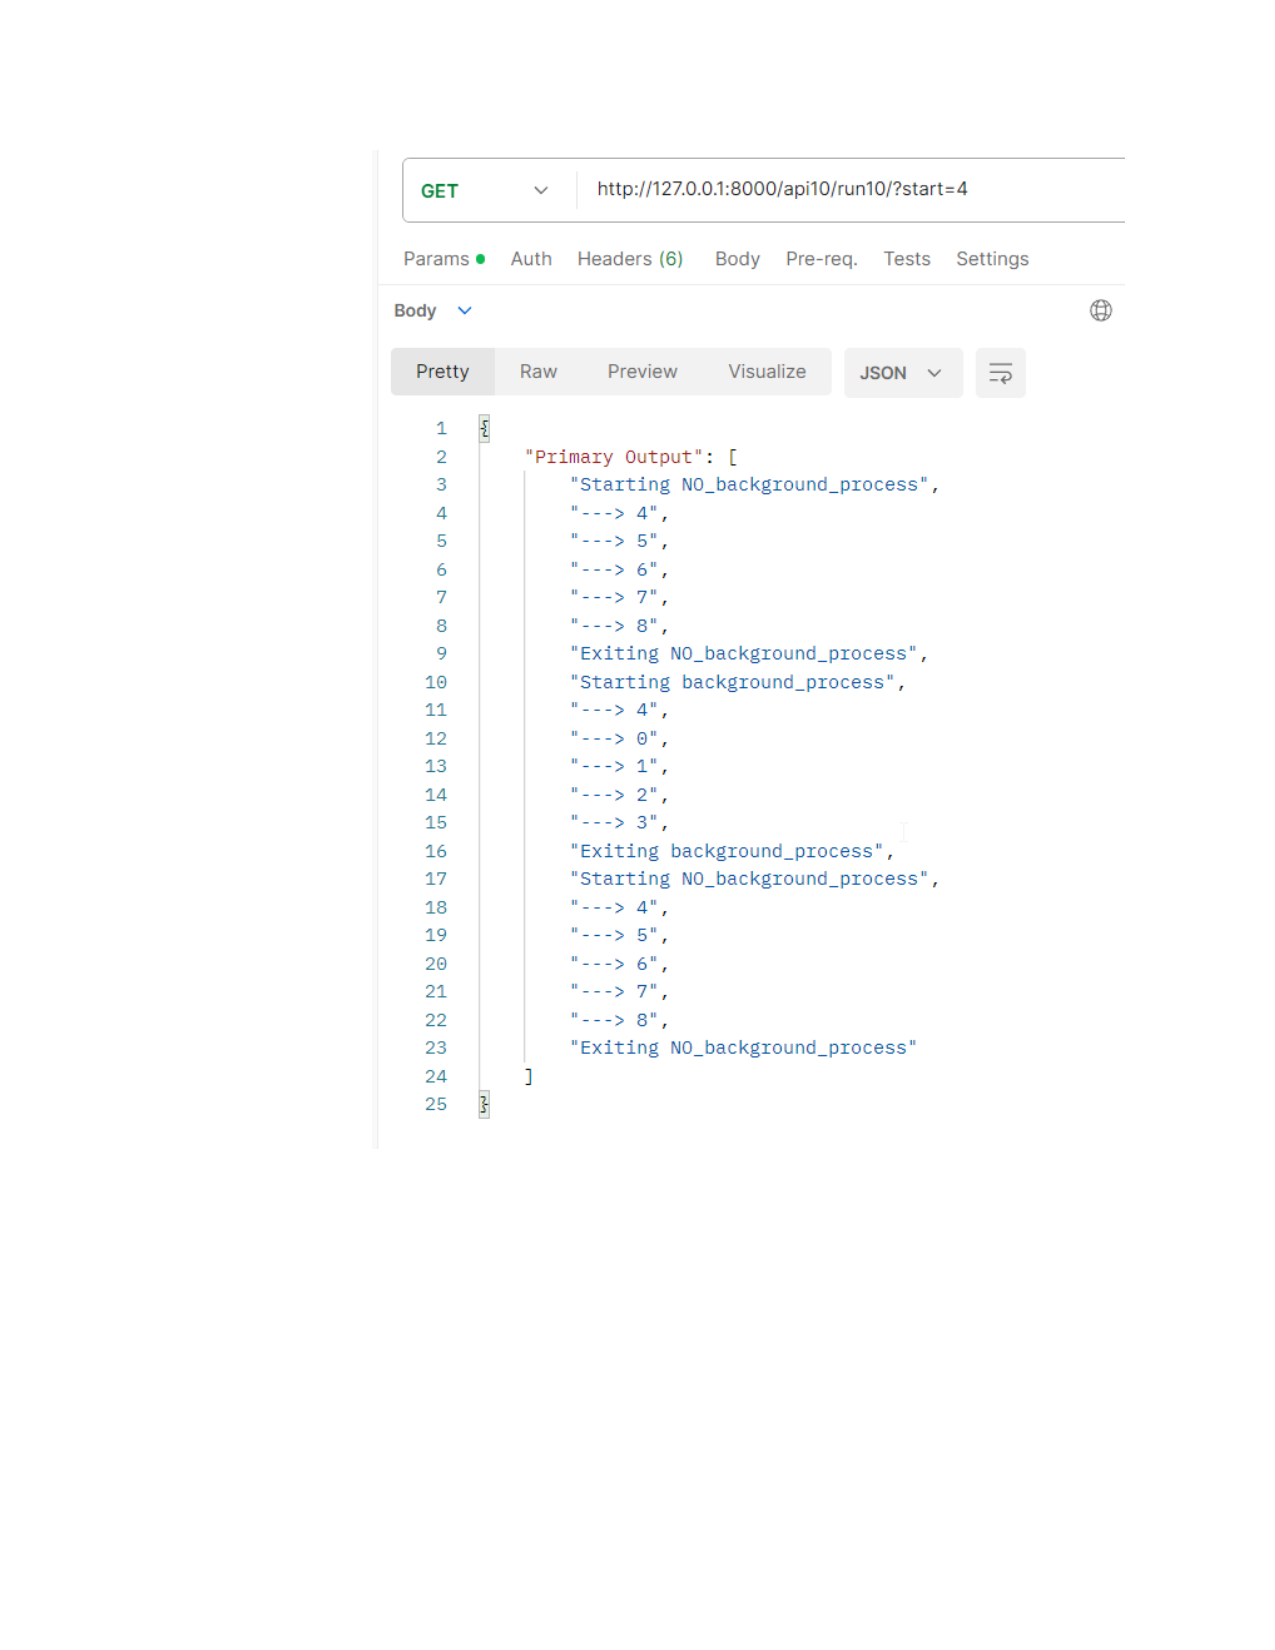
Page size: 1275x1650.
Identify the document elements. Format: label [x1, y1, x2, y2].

picture [372, 150, 1125, 1149]
